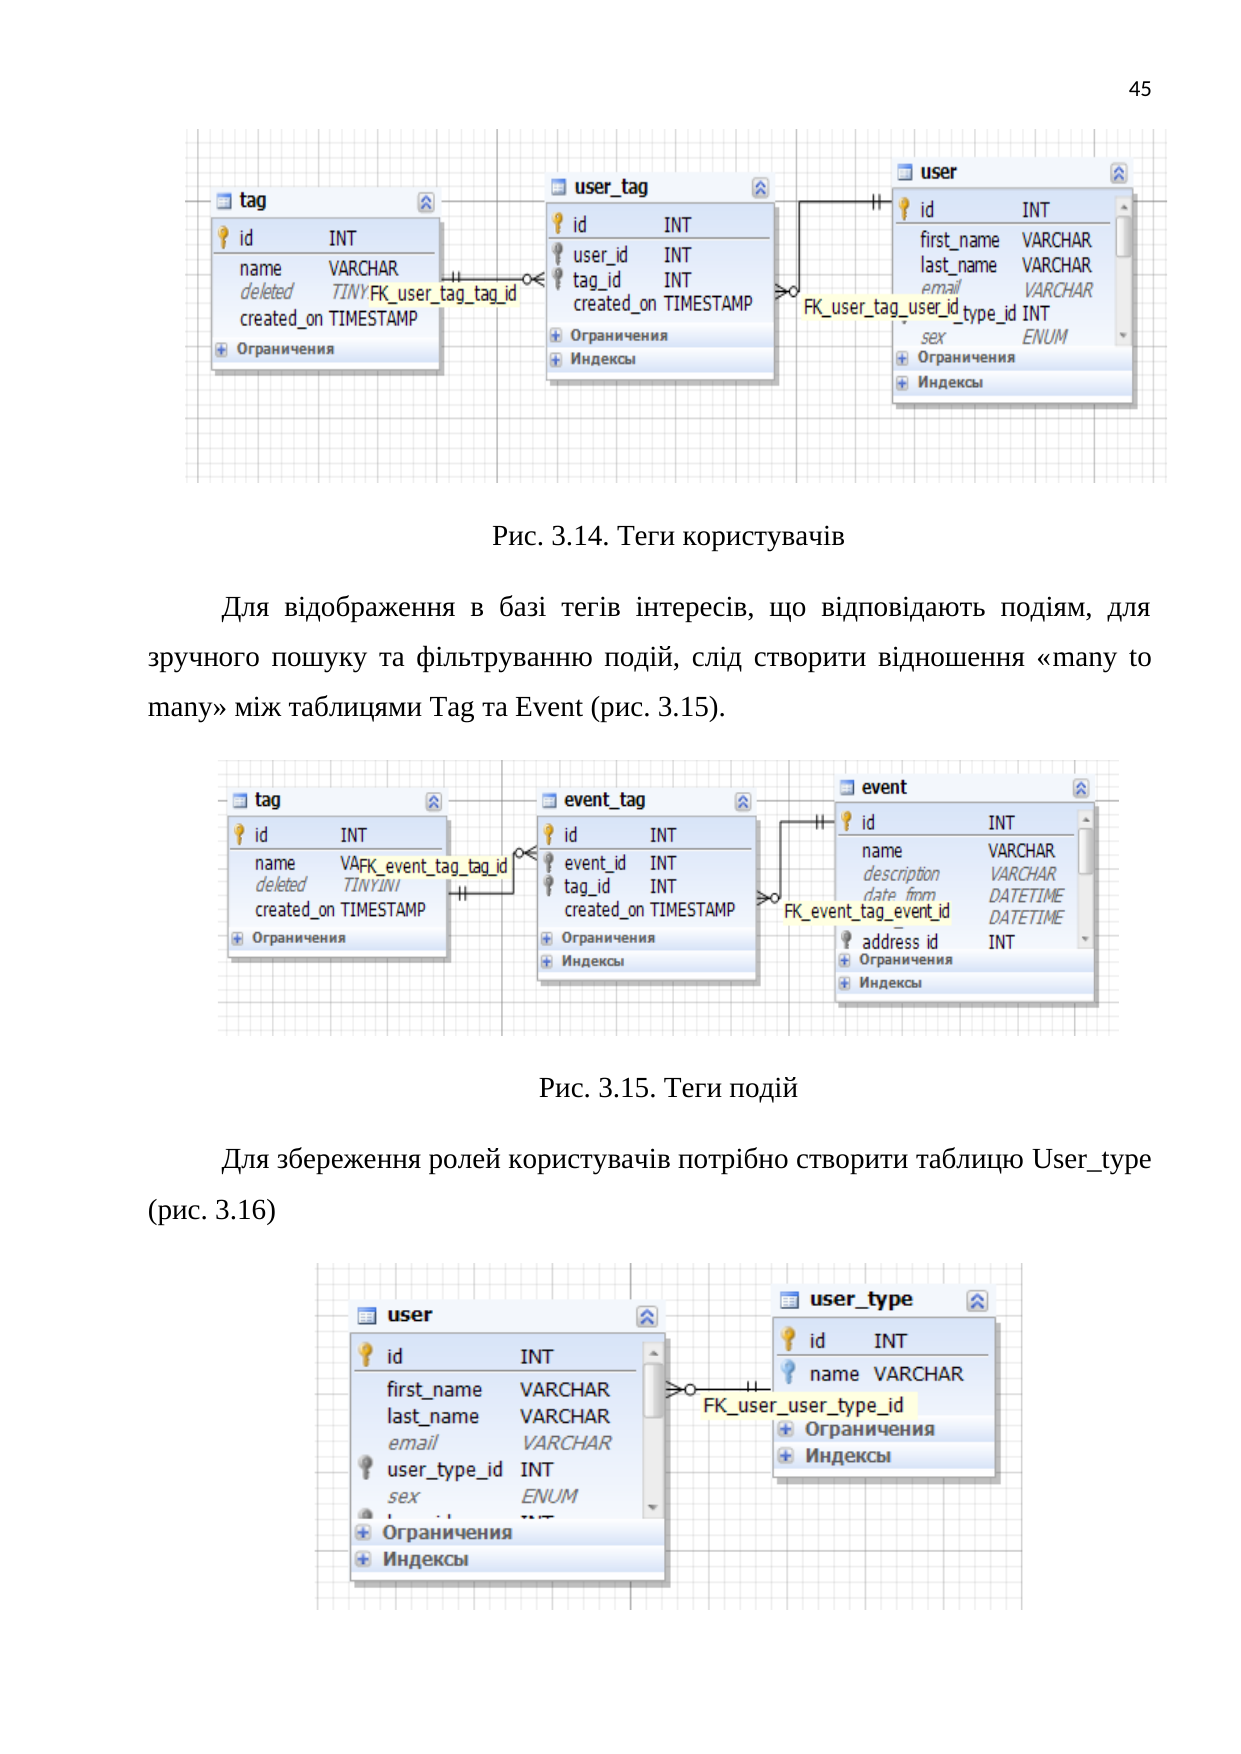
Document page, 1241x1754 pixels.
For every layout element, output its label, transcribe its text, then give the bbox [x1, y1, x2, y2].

picture [185, 129, 1168, 483]
text Рис. 3.15. Теги подій [148, 1070, 1152, 1104]
picture [314, 1263, 1023, 1610]
picture [217, 760, 1119, 1036]
text Для збереження ролей користувачів потрібно створити таблицю User_type (рис. 3.16) [148, 1142, 1152, 1225]
text Для відображення в базі тегів інтересів, що відповідають подіям, для зручного пошуку та фільтруванню подій, слід створити відношення «many to many» між таблицями Tag та Event (рис. 3.15). [148, 589, 1152, 723]
text Рис. 3.14. Теги користувачів [148, 518, 1152, 551]
